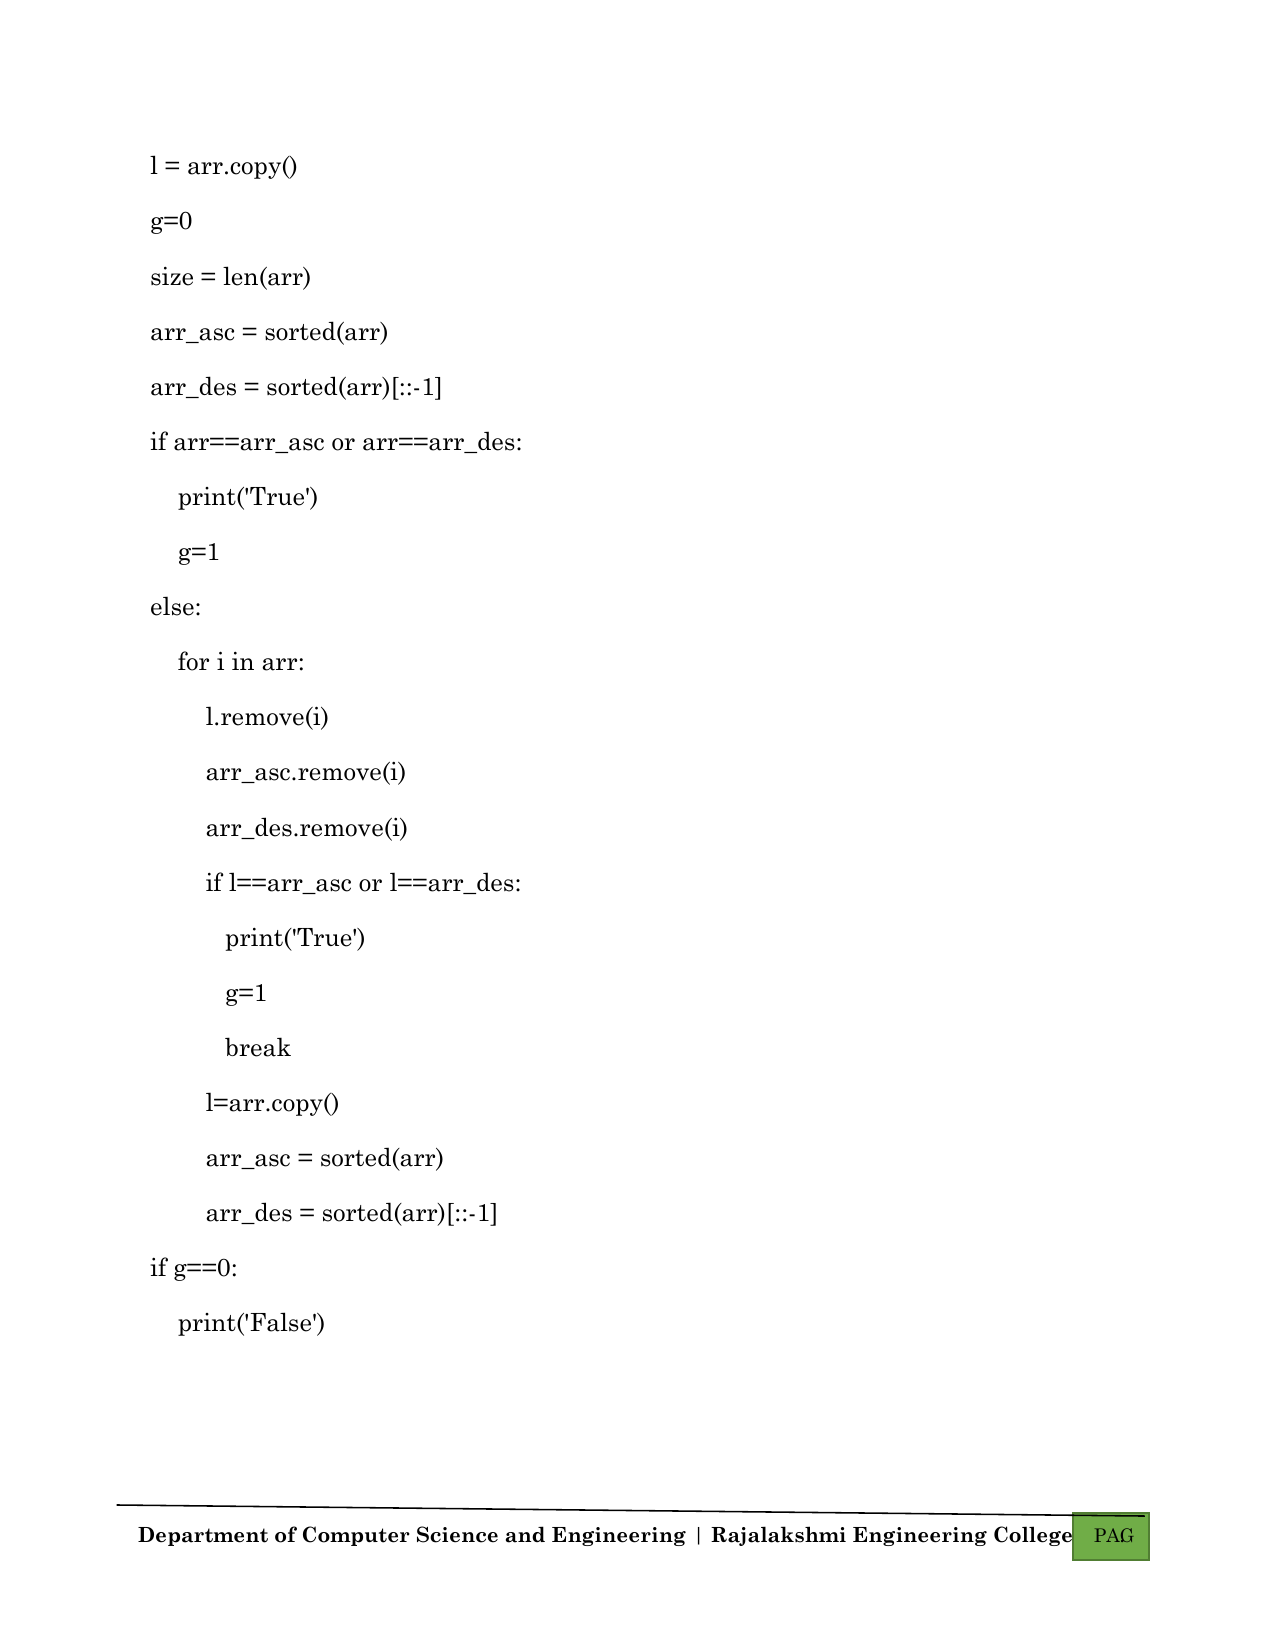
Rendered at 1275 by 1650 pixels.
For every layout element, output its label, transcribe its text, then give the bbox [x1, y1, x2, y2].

text if g==0: [150, 1252, 1125, 1282]
text g=0 [150, 205, 1125, 235]
text break [150, 1032, 1125, 1062]
text arr_des = sorted(arr)[::-1] [150, 370, 1125, 401]
text arr_des = sorted(arr)[::-1] [150, 1197, 1125, 1227]
text g=1 [150, 977, 1125, 1007]
text if l==arr_asc or l==arr_des: [150, 866, 1125, 896]
text arr_asc = sorted(arr) [150, 1142, 1125, 1172]
text g=1 [150, 536, 1125, 566]
text l = arr.copy() [150, 150, 1125, 180]
text arr_asc.remove(i) [150, 756, 1125, 786]
text l.remove(i) [150, 701, 1125, 731]
text print('False') [150, 1307, 1125, 1337]
text print('True') [150, 921, 1125, 952]
text arr_asc = sorted(arr) [150, 315, 1125, 345]
text arr_des.remove(i) [150, 811, 1125, 841]
text for i in arr: [150, 646, 1125, 676]
text size = len(arr) [150, 260, 1125, 290]
text l=arr.copy() [150, 1087, 1125, 1117]
text else: [150, 591, 1125, 621]
text print('True') [150, 481, 1125, 511]
text if arr==arr_asc or arr==arr_des: [150, 426, 1125, 456]
